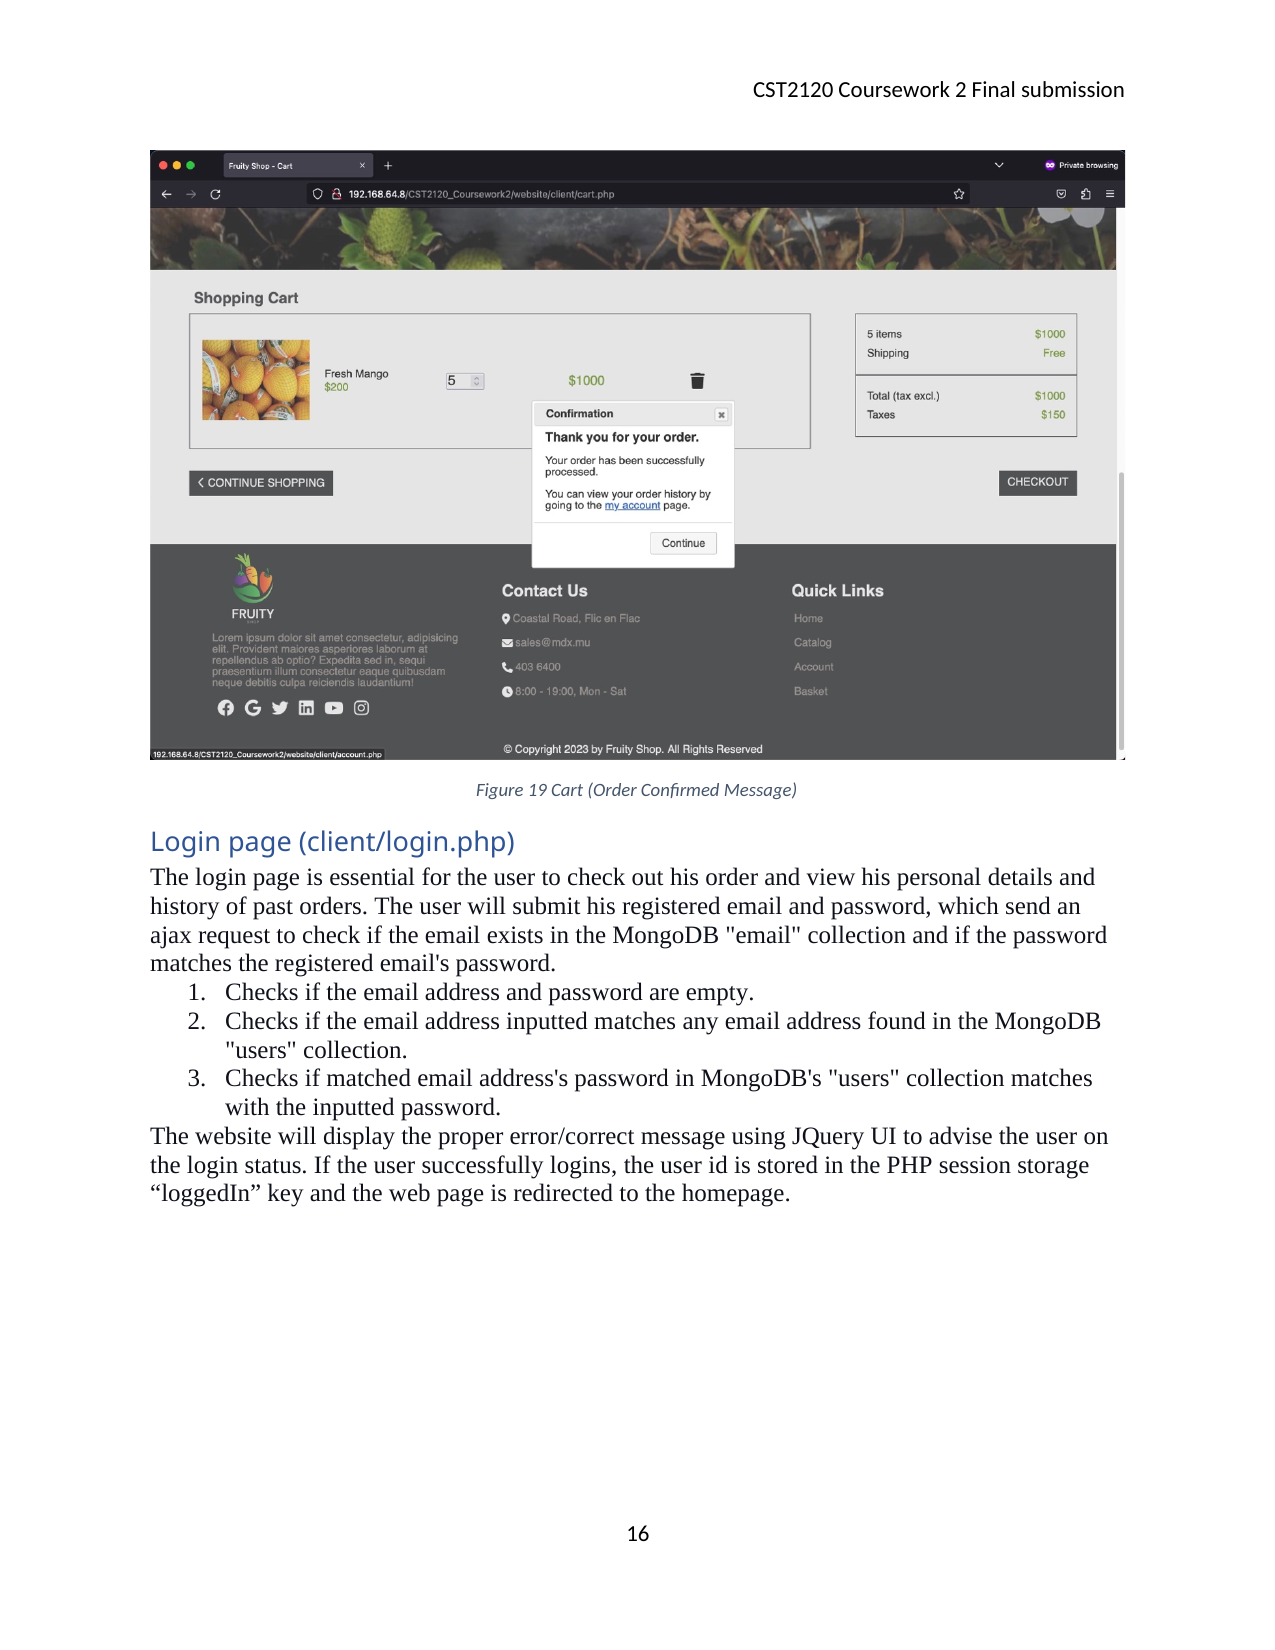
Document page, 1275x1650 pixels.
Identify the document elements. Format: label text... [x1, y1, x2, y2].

list Checks if matched email address's password in MongoDB's "users" collection matches with the inputted password. [187, 1063, 1125, 1121]
text The login page is essential for the user to check out his order and view his personal details and history of past orders. The user will submit his registered email and password, which send an ajax request to check if the email exists in the MongoDB "email" collection and if the password matches the registered email's password. [150, 862, 1125, 977]
picture [150, 150, 1125, 760]
list Checks if the email address inputted matches any email address found in the MongoDB "users" collection. [187, 1006, 1125, 1063]
list Checks if the email address and password are empty. [187, 977, 1125, 1006]
text The website will display the proper error/correct message using JQuery UI to advise the user on the login status. If the user successfully logins, the user id is stored in the PHP session storage “loggedIn” key and the web page is redirected to the homepage. [150, 1121, 1125, 1207]
subtitle Login page (client/login.php) [150, 822, 1125, 859]
text Figure 19 Cart (Order Confirmed Message) [150, 779, 1125, 802]
